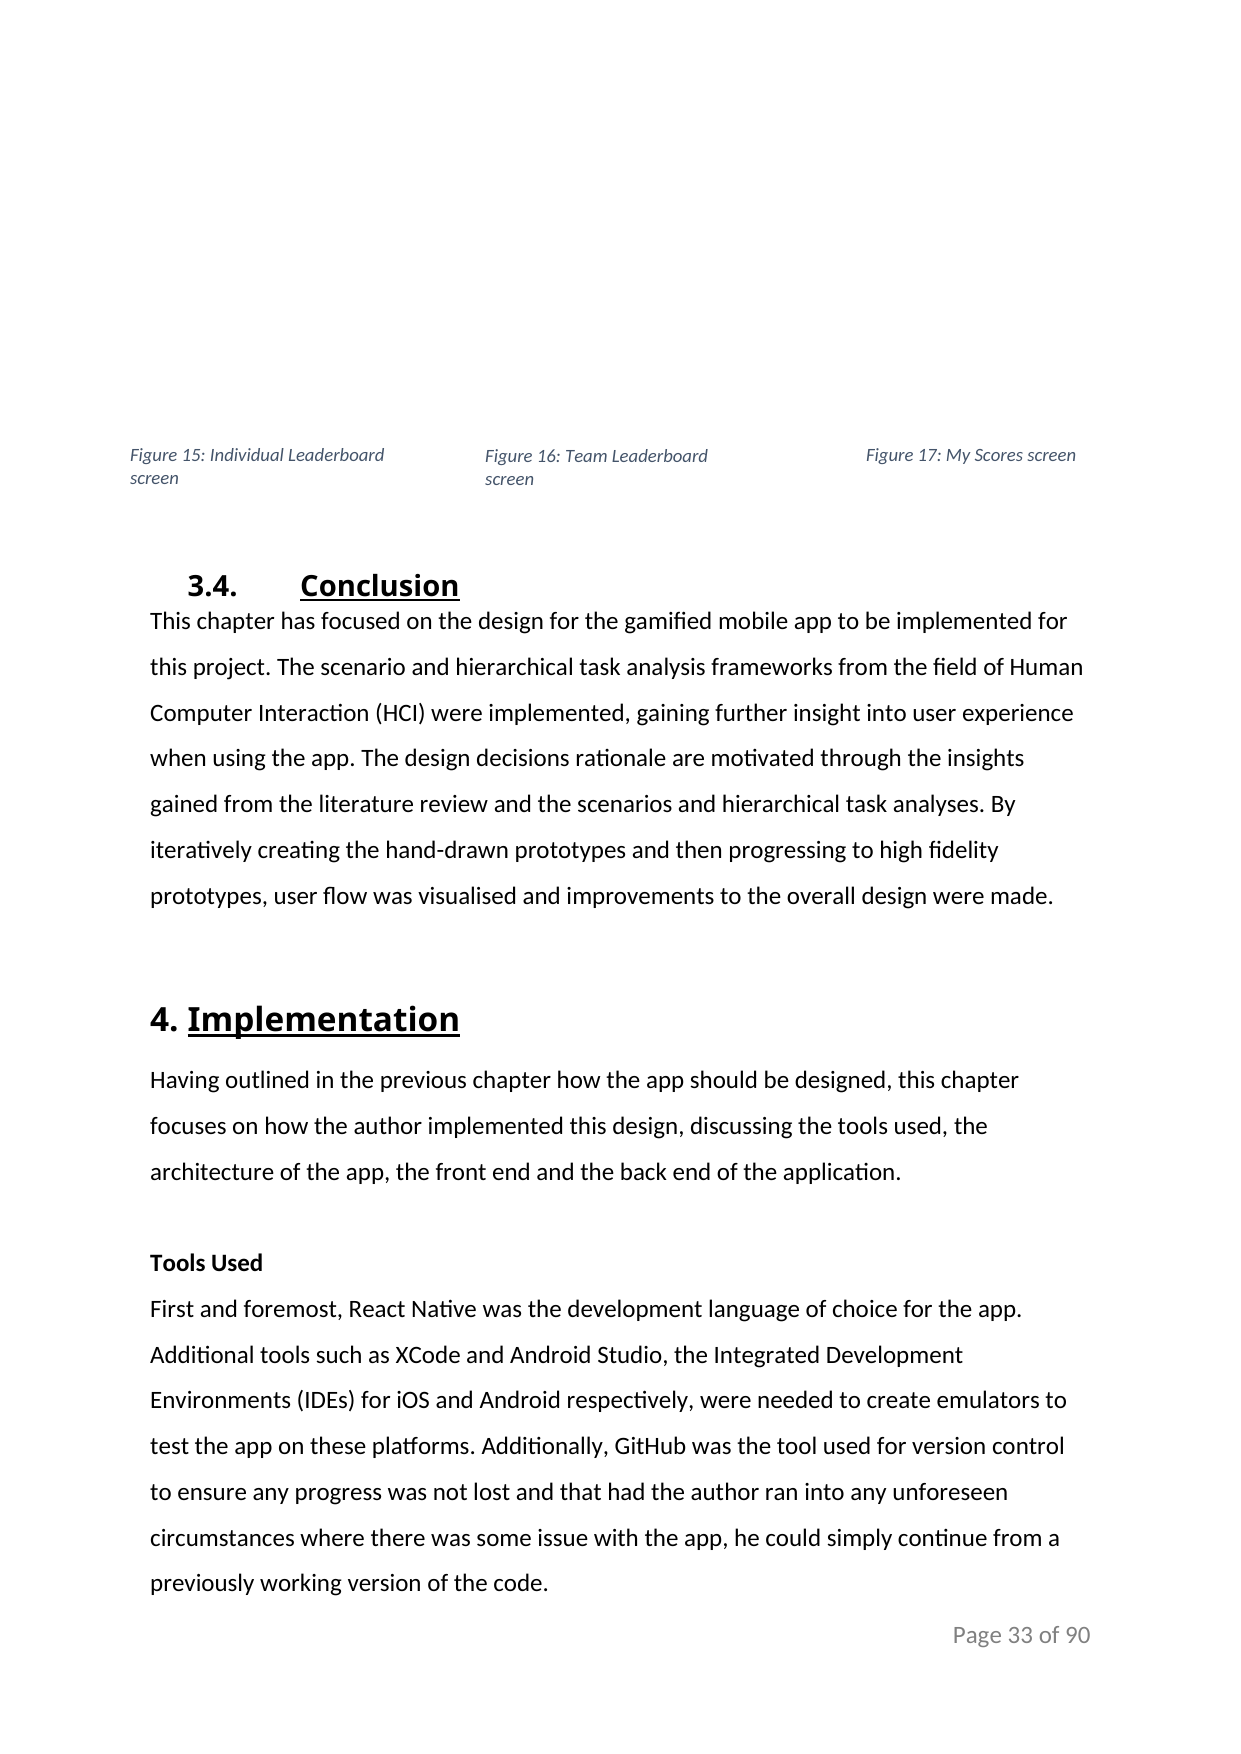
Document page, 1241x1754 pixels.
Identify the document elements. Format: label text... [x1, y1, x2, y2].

subtitle Implementation [150, 996, 1090, 1042]
subtitle Conclusion [187, 566, 1090, 605]
text Having outlined in the previous chapter how the app should be designed, this chapter focuses on how the author implemented this design, discussing the tools used, the architecture of the app, the front end and the back end of the application. [150, 1064, 1090, 1186]
text Tools Used [150, 1247, 1090, 1278]
text First and foremost, React Native was the development language of choice for the app. Additional tools such as XCode and Android Studio, the Integrated Development Environments (IDEs) for iOS and Android respectively, were needed to create emulators to test the app on these platforms. Additionally, GitHub was the tool used for version control to ensure any progress was not lost and that had the author ran into any unforeseen circumstances where there was some issue with the app, he could simply continue from a previously working version of the code. [150, 1293, 1090, 1598]
text This chapter has focused on the design for the gamified mobile app to be implemented for this project. The scenario and hierarchical task analysis frameworks from the field of Human Computer Interaction (HCI) were implemented, gaining further insight into user experience when using the app. The design decisions rationale are motivated through the insights gained from the literature review and the scenarios and hierarchical task analyses. By iteratively creating the hand-drawn prototypes and then progressing to high fidelity prototypes, user flow was visualised and improvements to the overall design were made. [150, 605, 1090, 910]
